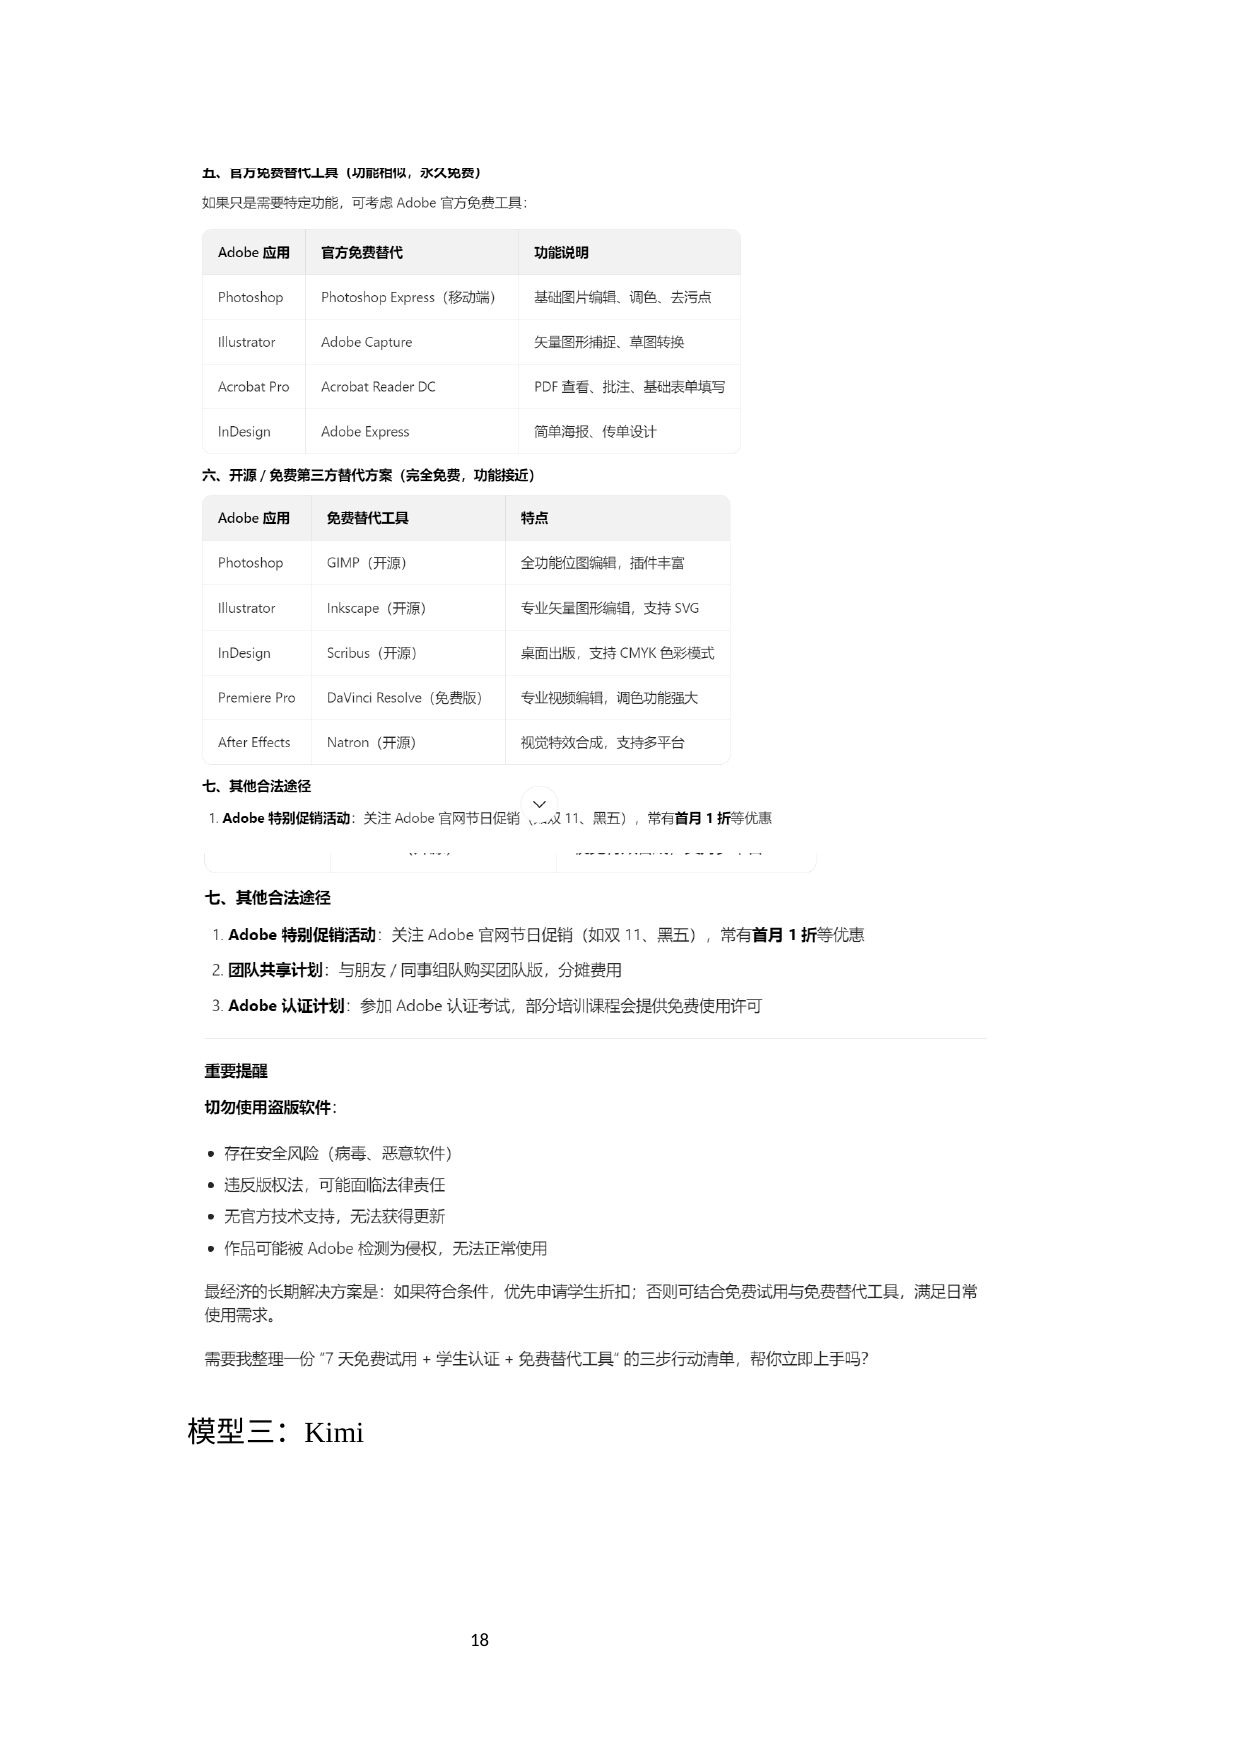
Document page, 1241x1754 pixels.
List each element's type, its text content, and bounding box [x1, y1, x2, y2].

picture [187, 853, 1053, 1388]
picture [187, 168, 1053, 839]
text 模型三：Kimi [187, 1397, 1053, 1462]
